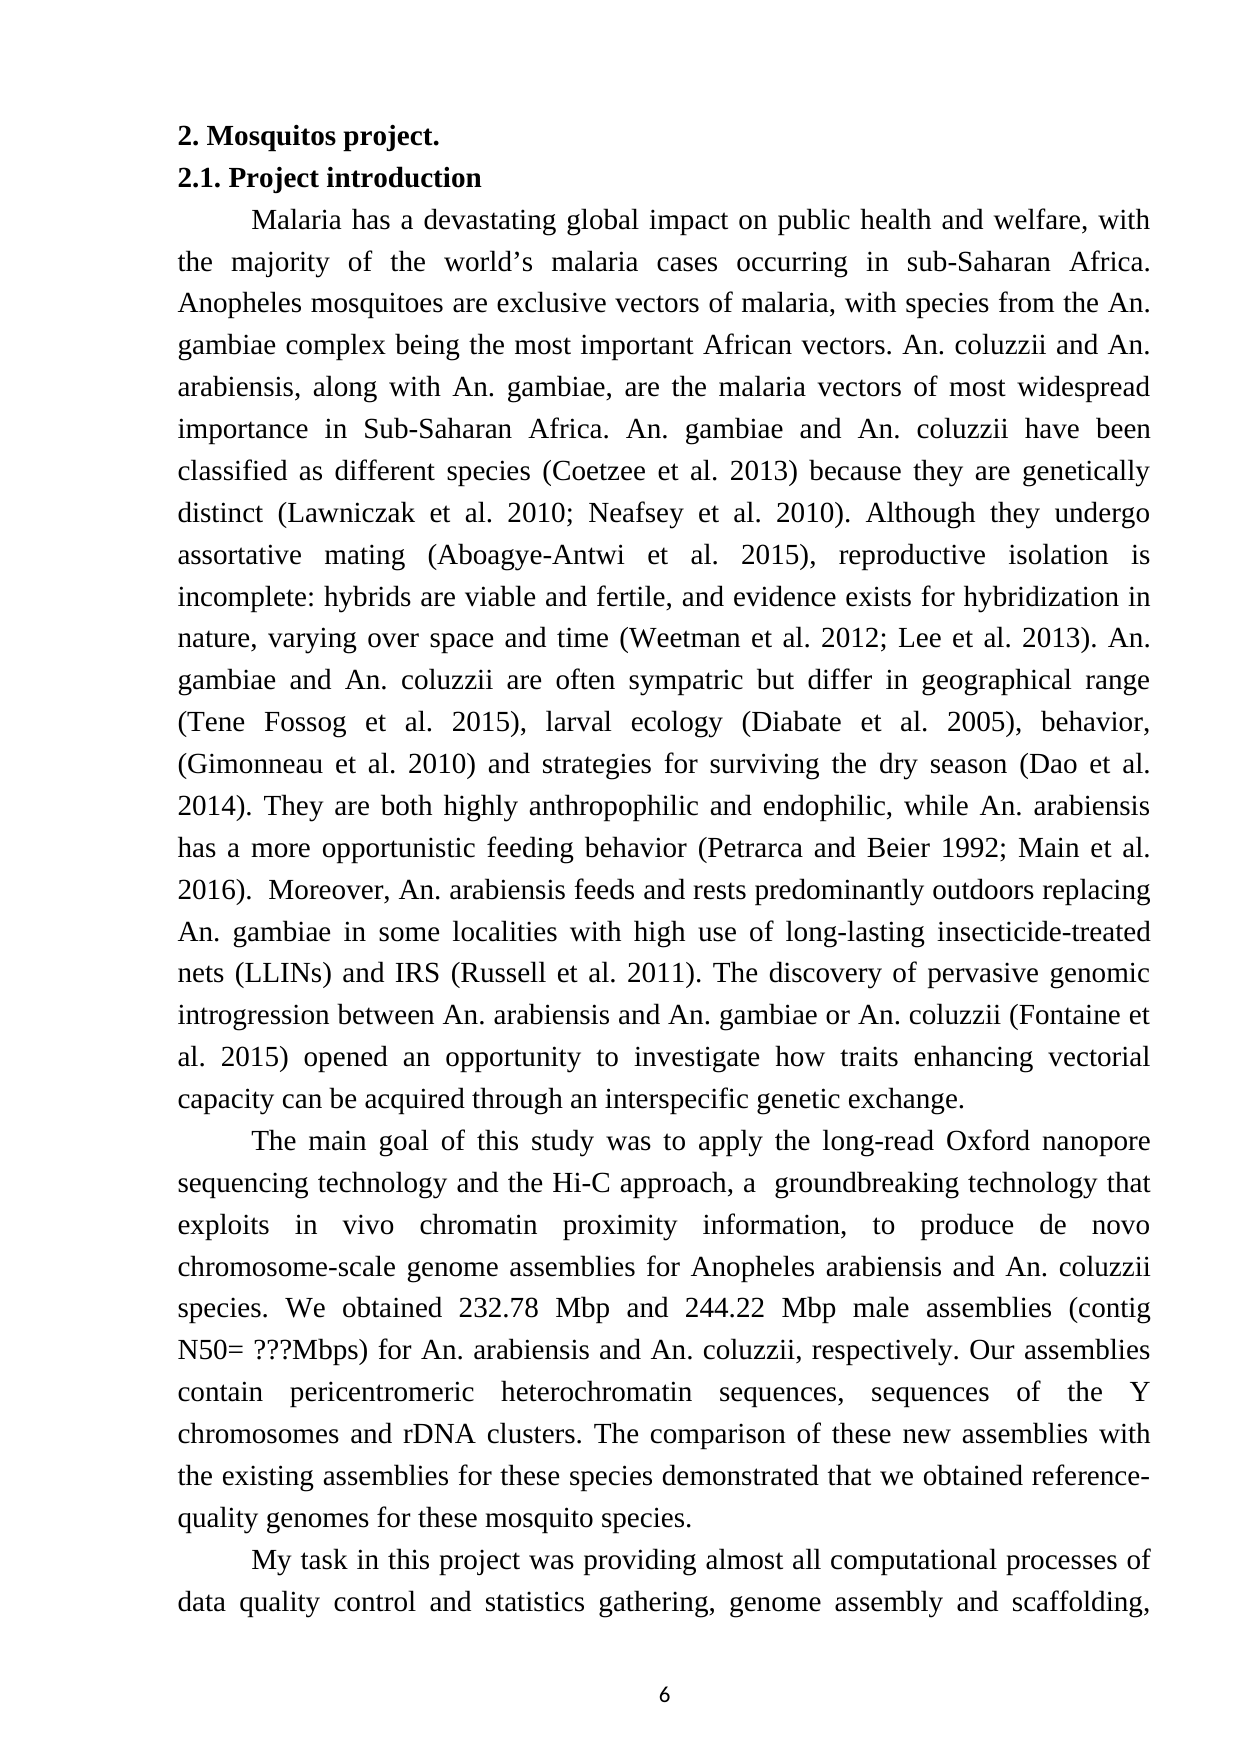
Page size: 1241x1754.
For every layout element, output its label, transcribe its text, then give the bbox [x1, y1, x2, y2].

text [177, 1542, 1152, 1617]
text Project introduction [177, 160, 1152, 193]
text Malaria has a devastating global impact on public health and welfare, with the majority of the world’s malaria cases occurring in sub-Saharan Africa. Anopheles mosquitoes are exclusive vectors of malaria, with species from the An. gambiae complex being the most important African vectors. An. coluzzii and An. arabiensis, along with An. gambiae, are the malaria vectors of most widespread importance in Sub-Saharan Africa. An. gambiae and An. coluzzii have been classified as different species (Coetzee et al. 2013) because they are genetically distinct (Lawniczak et al. 2010; Neafsey et al. 2010). Although they undergo assortative mating (Aboagye-Antwi et al. 2015), reproductive isolation is incomplete: hybrids are viable and fertile, and evidence exists for hybridization in nature, varying over space and time (Weetman et al. 2012; Lee et al. 2013). An. gambiae and An. coluzzii are often sympatric but differ in geographical range (Tene Fossog et al. 2015), larval ecology (Diabate et al. 2005), behavior, (Gimonneau et al. 2010) and strategies for surviving the dry season (Dao et al. 2014). They are both highly anthropophilic and endophilic, while An. arabiensis has a more opportunistic feeding behavior (Petrarca and Beier 1992; Main et al. 2016). Moreover, An. arabiensis feeds and rests predominantly outdoors replacing An. gambiae in some localities with high use of long-lasting insecticide-treated nets (LLINs) and IRS (Russell et al. 2011). The discovery of pervasive genomic introgression between An. arabiensis and An. gambiae or An. coluzzii (Fontaine et al. 2015) opened an opportunity to investigate how traits enhancing vectorial capacity can be acquired through an interspecific genetic exchange. [177, 202, 1152, 1115]
text The main goal of this study was to apply the long-read Oxford nanopore sequencing technology and the Hi-C approach, a groundbreaking technology that exploits in vivo chromatin proximity information, to produce de novo chromosome-scale genome assemblies for Anopheles arabiensis and An. coluzzii species. We obtained 232.78 Mbp and 244.22 Mbp male assemblies (contig N50= ???Mbps) for An. arabiensis and An. coluzzii, respectively. Our assemblies contain pericentromeric heterochromatin sequences, sequences of the Y chromosomes and rDNA clusters. The comparison of these new assemblies with the existing assemblies for these species demonstrated that we obtained reference-quality genomes for these mosquito species. [177, 1123, 1152, 1533]
text Mosquitos project. [177, 118, 1152, 152]
